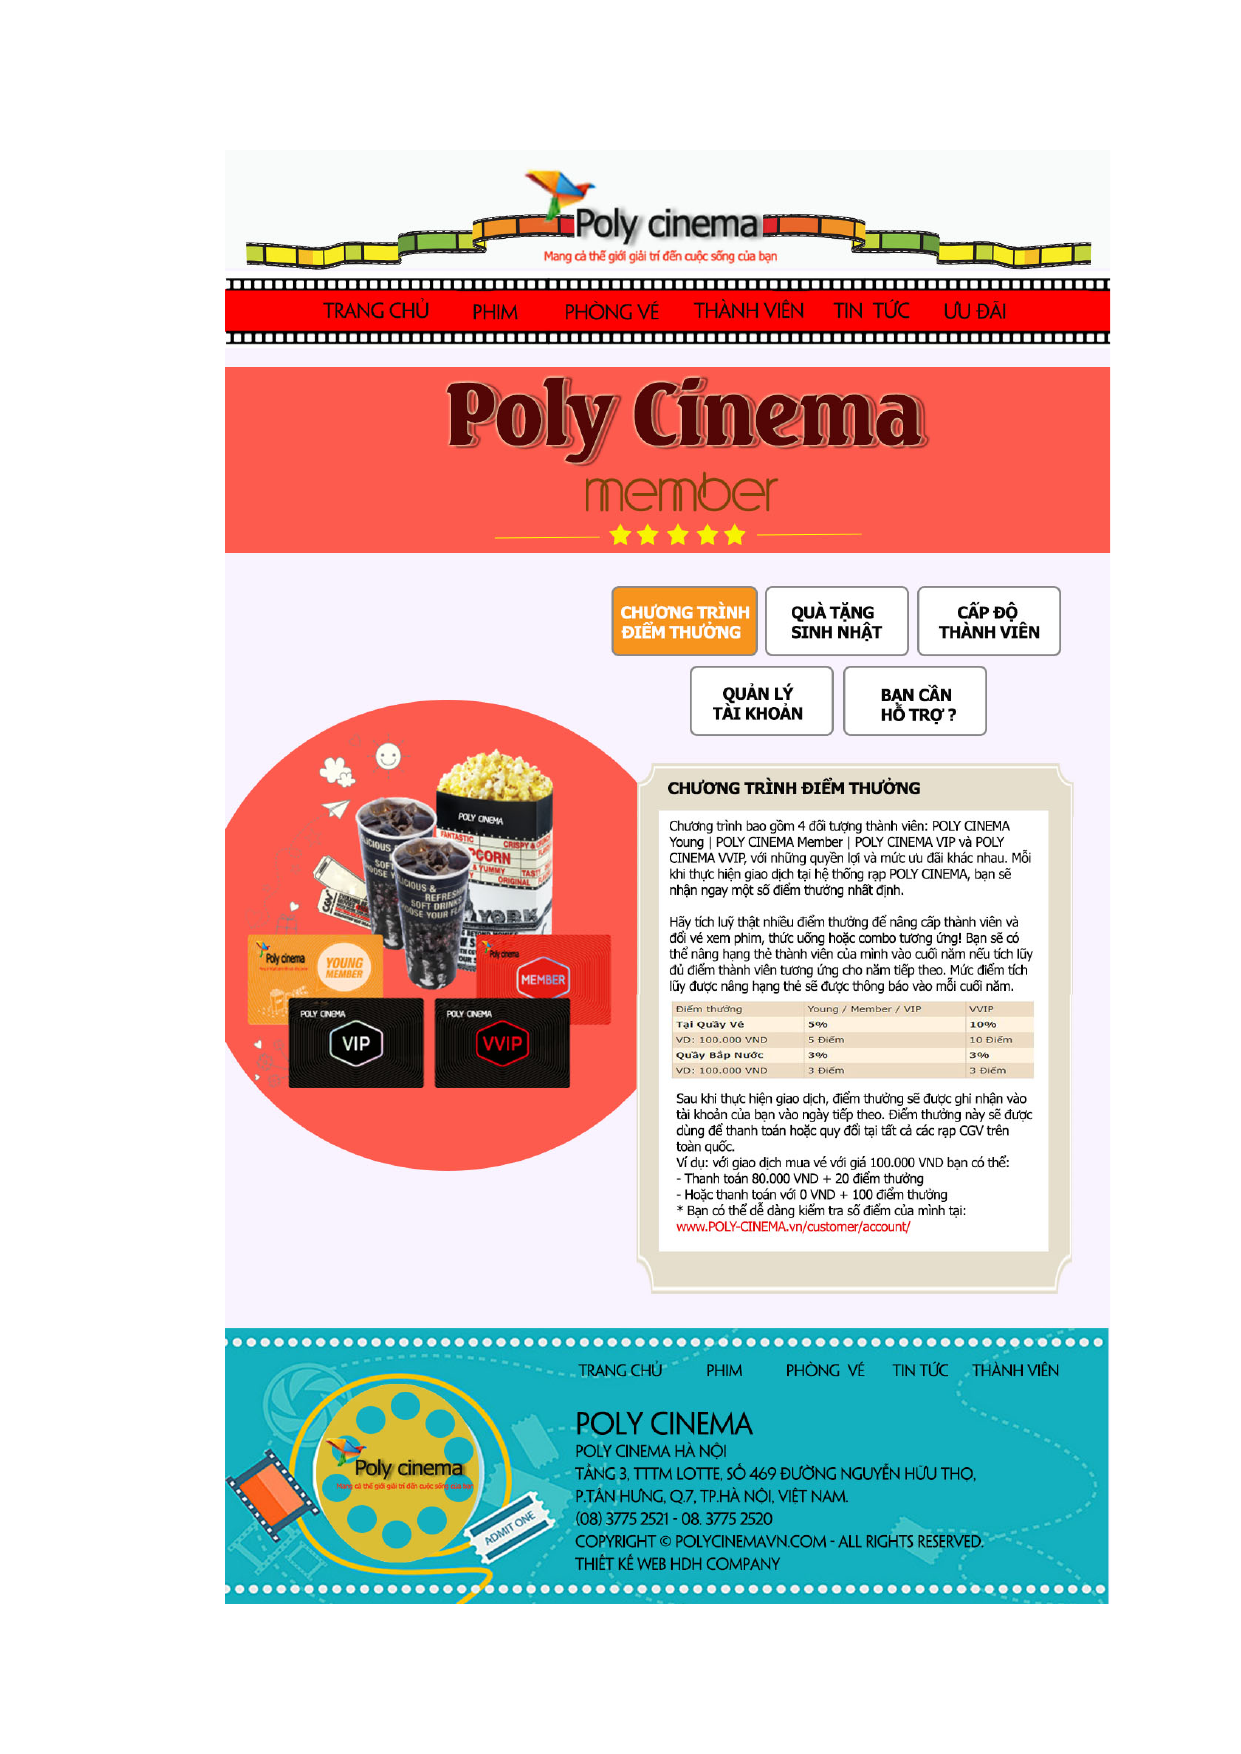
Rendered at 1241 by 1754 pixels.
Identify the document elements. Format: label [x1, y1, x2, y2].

picture [225, 150, 1111, 1604]
